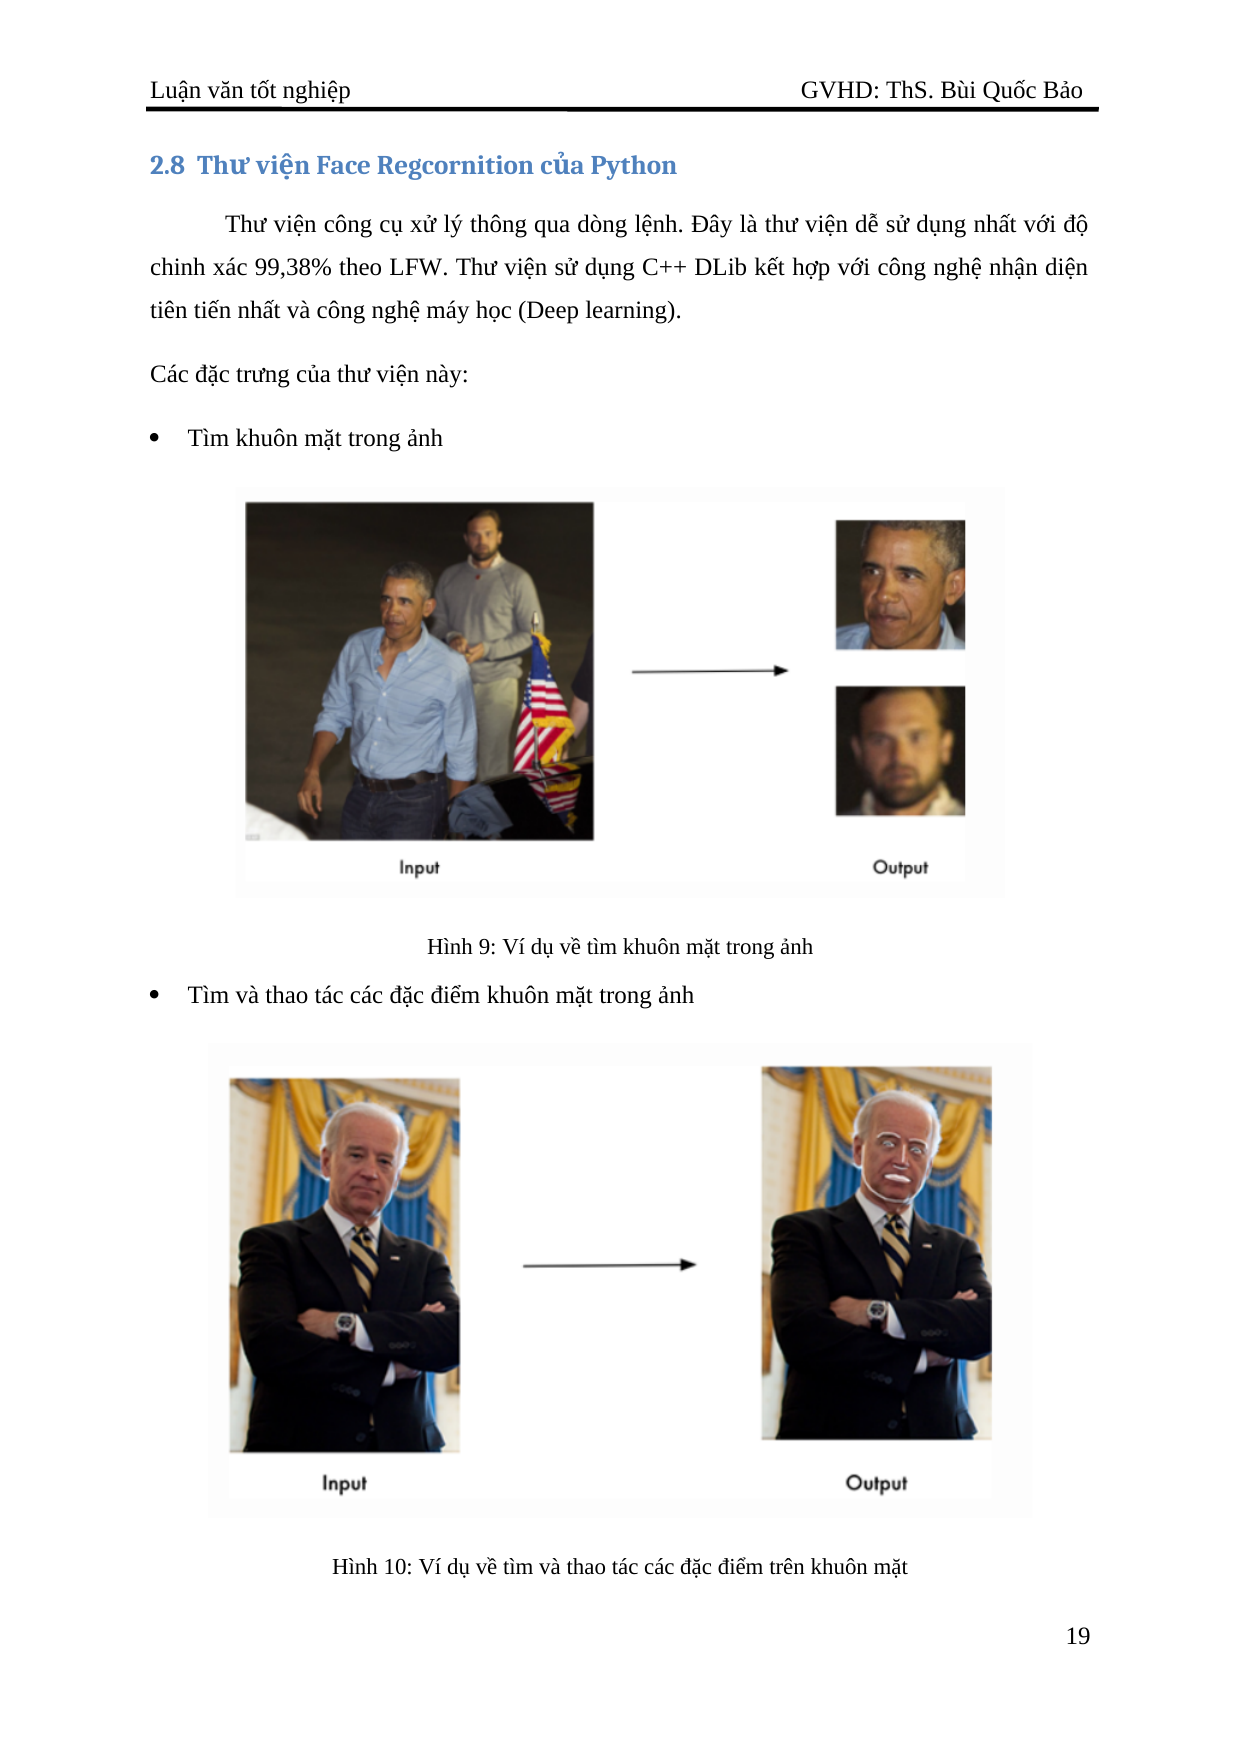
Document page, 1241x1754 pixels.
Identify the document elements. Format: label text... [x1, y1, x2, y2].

text Thư viện công cụ xử lý thông qua dòng lệnh. Đây là thư viện dễ sử dụng nhất với độ chinh xác 99,38% theo LFW. Thư viện sử dụng C++ DLib kết hợp với công nghệ nhận diện tiên tiến nhất và công nghệ máy học (Deep learning). [150, 209, 1090, 324]
text Hình 10: Ví dụ về tìm và thao tác các đặc điểm trên khuôn mặt [150, 1553, 1090, 1579]
text Các đặc trưng của thư viện này: [150, 359, 1090, 388]
picture [207, 1043, 1033, 1518]
picture [235, 487, 1005, 898]
list Tìm và thao tác các đặc điểm khuôn mặt trong ảnh [150, 980, 1090, 1009]
text Hình 9: Ví dụ về tìm khuôn mặt trong ảnh [150, 933, 1090, 959]
subtitle 2.8 Thư viện Face Regcornition của Python [150, 150, 1090, 181]
list Tìm khuôn mặt trong ảnh [150, 423, 1090, 452]
